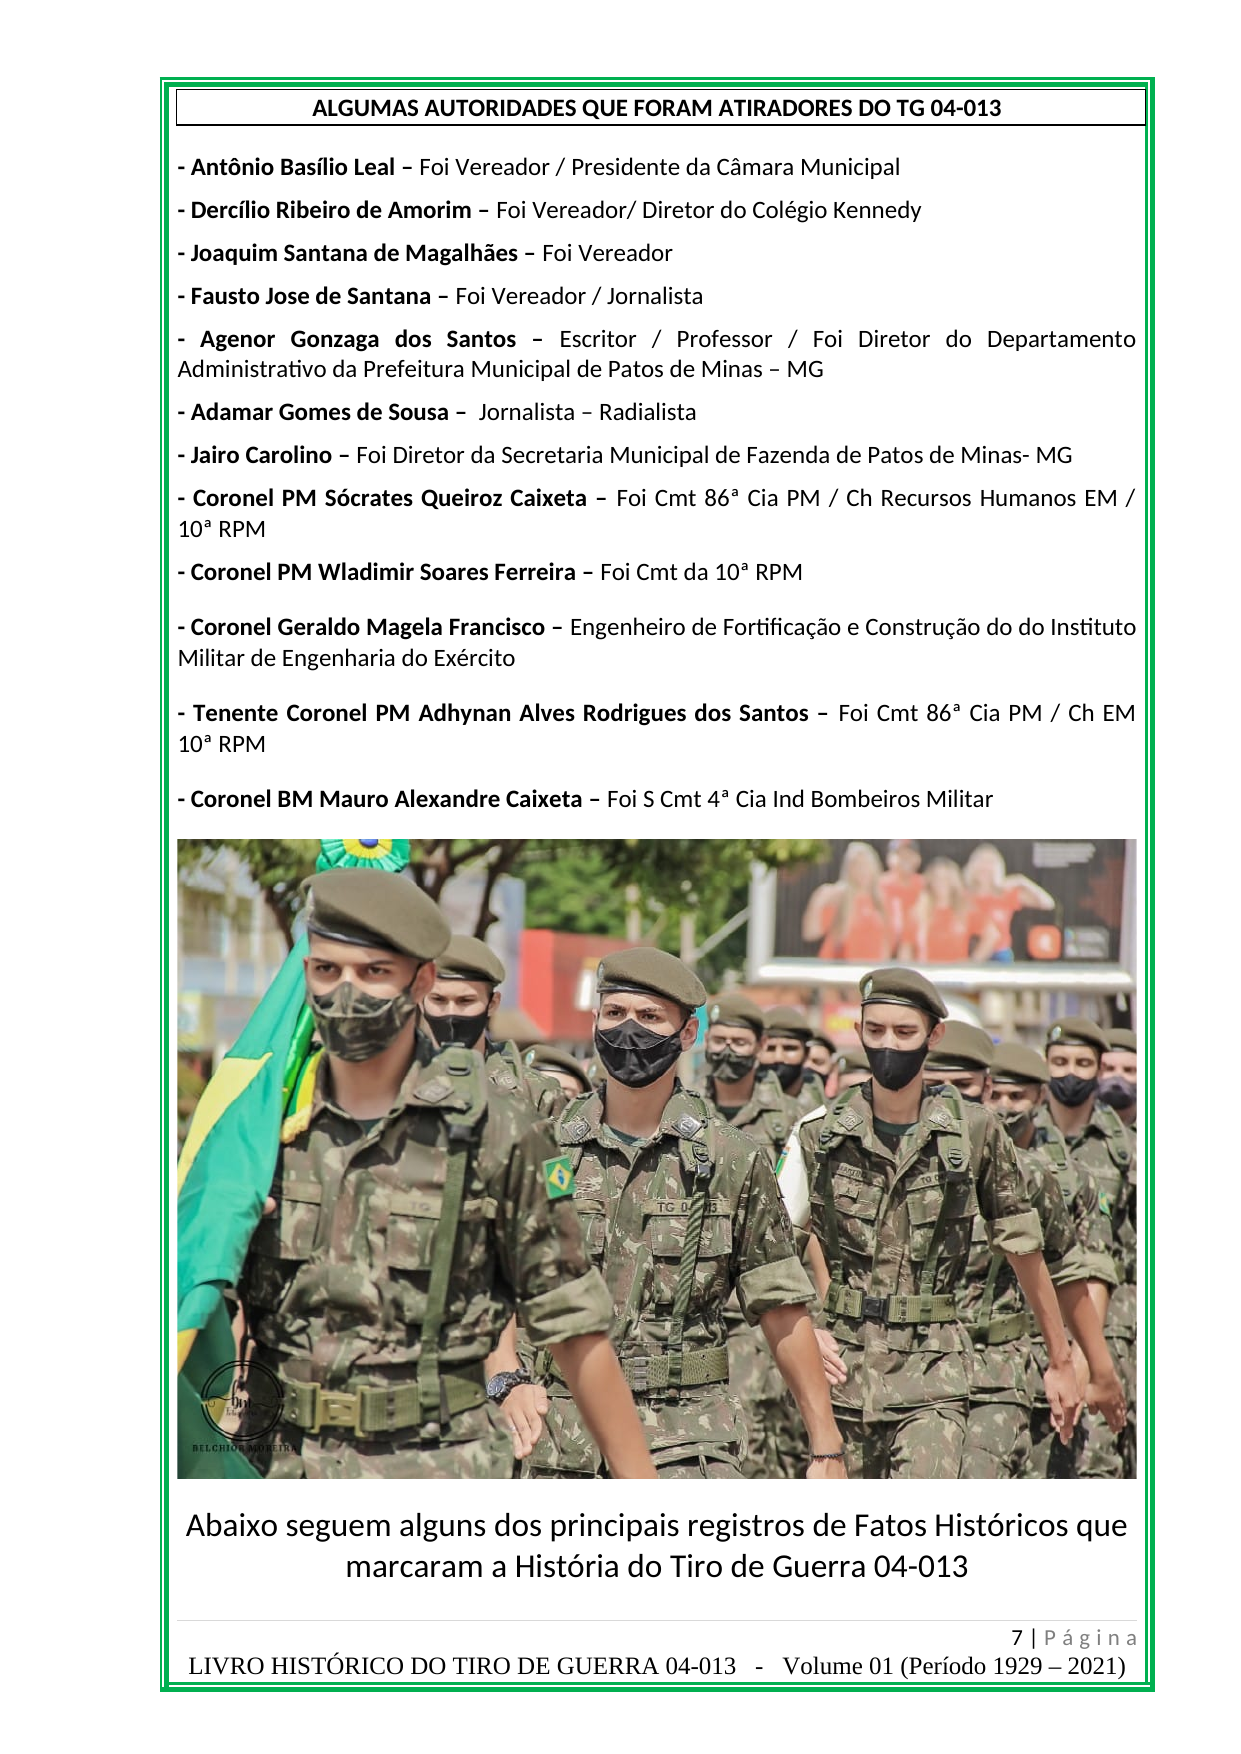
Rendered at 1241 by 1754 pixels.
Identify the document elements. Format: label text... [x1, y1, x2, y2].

text - Tenente Coronel PM Adhynan Alves Rodrigues dos Santos – Foi Cmt 86ª Cia PM / Ch EM 10ª RPM [177, 698, 1137, 759]
text - Adamar Gomes de Sousa – Jornalista – Radialista [177, 396, 1137, 427]
text ALGUMAS AUTORIDADES QUE FORAM ATIRADORES DO TG 04-013 [177, 90, 1145, 124]
text - Agenor Gonzaga dos Santos – Escritor / Professor / Foi Diretor do Departamento Administrativo da Prefeitura Municipal de Patos de Minas – MG [177, 323, 1137, 384]
text - Coronel PM Wladimir Soares Ferreira – Foi Cmt da 10ª RPM [177, 556, 1137, 587]
picture [177, 839, 1137, 1479]
text - Coronel BM Mauro Alexandre Caixeta – Foi S Cmt 4ª Cia Ind Bombeiros Militar [177, 784, 1137, 814]
text - Coronel Geraldo Magela Francisco – Engenheiro de Fortificação e Construção do do Instituto Militar de Engenharia do Exército [177, 612, 1137, 673]
text - Fausto Jose de Santana – Foi Vereador / Jornalista [177, 280, 1137, 310]
text - Joaquim Santana de Magalhães – Foi Vereador [177, 237, 1137, 267]
text Abaixo seguem alguns dos principais registros de Fatos Históricos que marcaram a História do Tiro de Guerra 04-013 [177, 1504, 1137, 1586]
text - Jairo Carolino – Foi Diretor da Secretaria Municipal de Fazenda de Patos de Minas- MG [177, 439, 1137, 470]
text - Antônio Basílio Leal – Foi Vereador / Presidente da Câmara Municipal [177, 151, 1137, 181]
text - Dercílio Ribeiro de Amorim – Foi Vereador/ Diretor do Colégio Kennedy [177, 194, 1137, 224]
text - Coronel PM Sócrates Queiroz Caixeta – Foi Cmt 86ª Cia PM / Ch Recursos Humanos EM / 10ª RPM [177, 482, 1137, 543]
